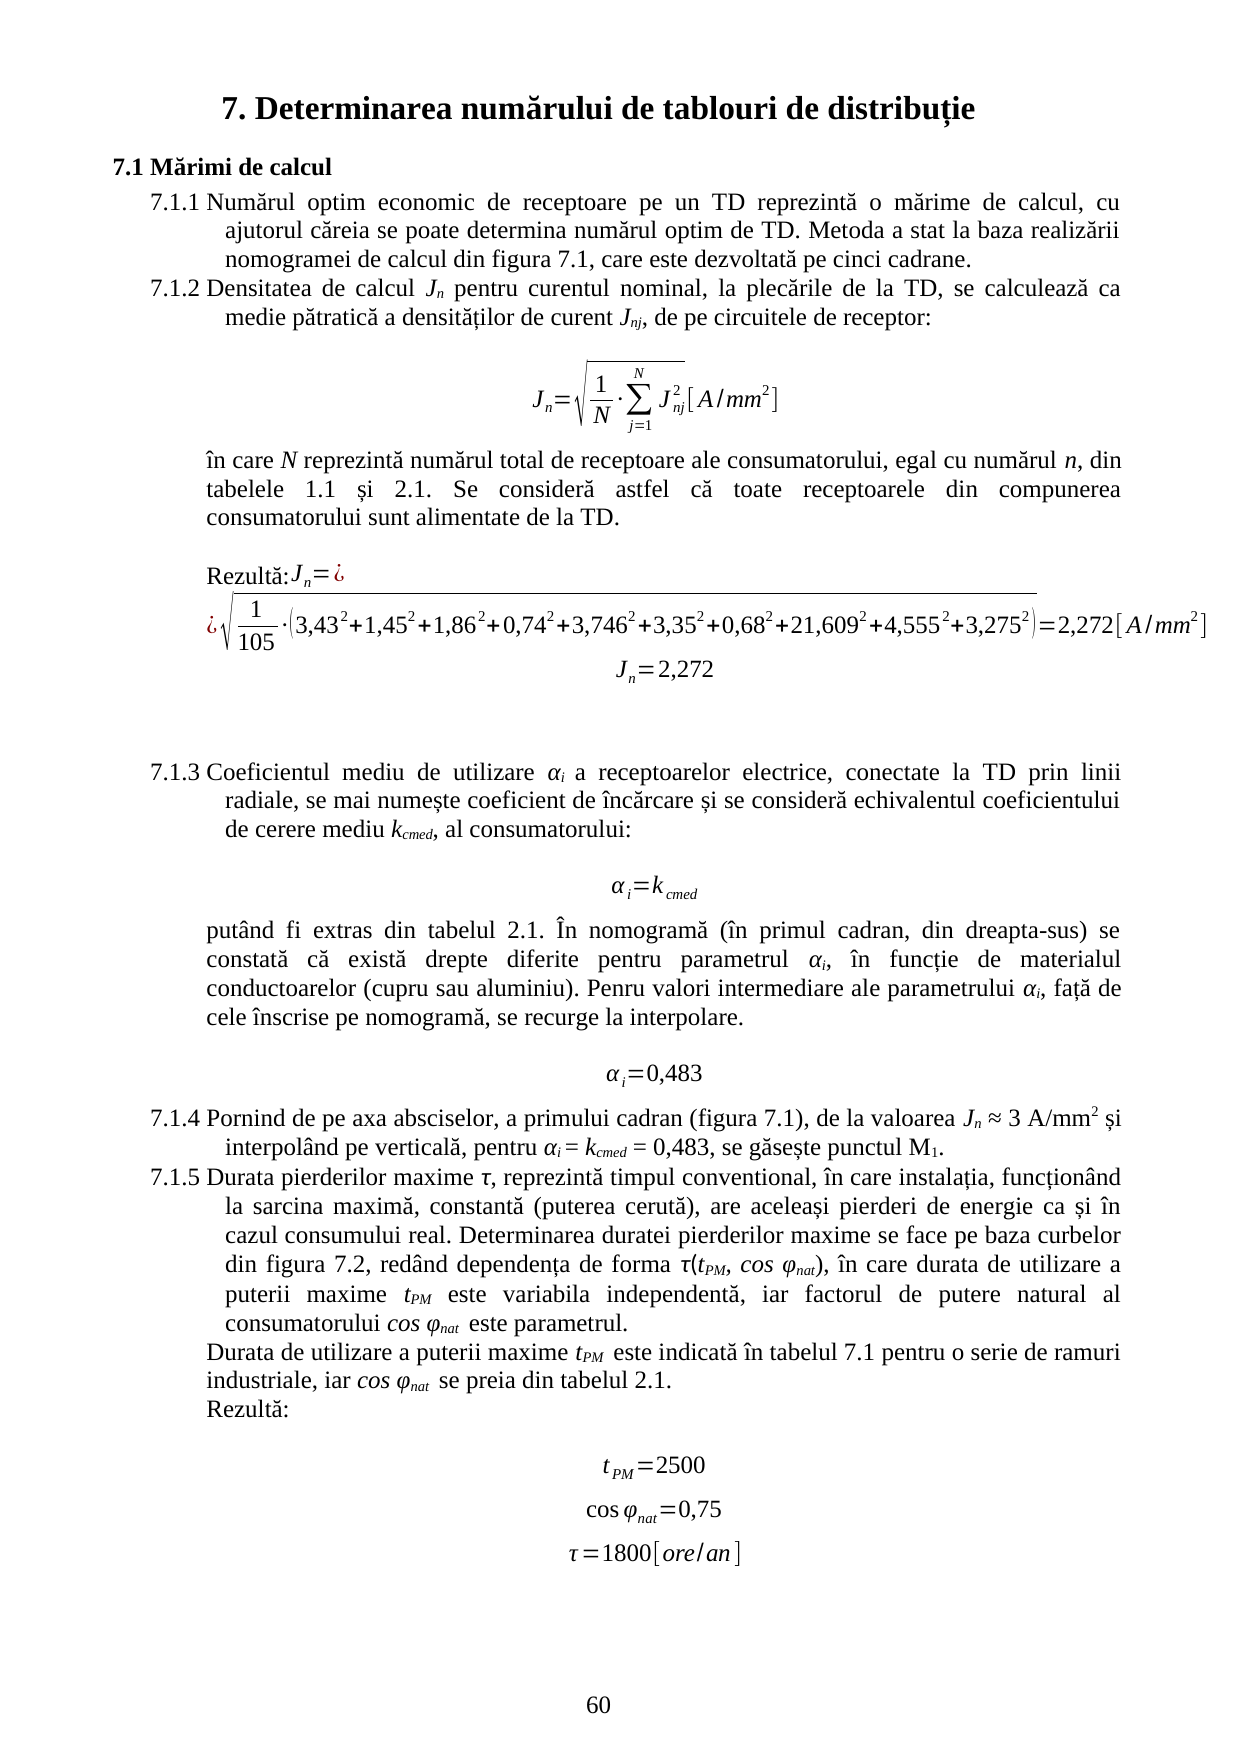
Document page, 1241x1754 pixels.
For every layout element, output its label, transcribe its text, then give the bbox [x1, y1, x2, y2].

list Durata pierderilor maxime τ, reprezintă timpul conventional, în care instalația, funcționând la sarcina maximă, constantă (puterea cerută), are aceleași pierderi de energie ca și în cazul consumului real. Determinarea duratei pierderilor maxime se face pe baza curbelor din figura 7.2, redând dependența de forma τ(tPM, cos φnat), în care durata de utilizare a puterii maxime tPM este variabila independentă, iar factorul de putere natural al consumatorului cos φnat este parametrul. [150, 1161, 1122, 1337]
subtitle Mărimi de calcul [112, 152, 1122, 181]
list Pornind de pe axa absciselor, a primului cadran (figura 7.1), de la valoarea Jn ≈ 3 A/mm2 și interpolând pe verticală, pentru αi = kcmed = 0,483, se găsește punctul M1. [150, 1103, 1122, 1161]
list Coeficientul mediu de utilizare αi a receptoarelor electrice, conectate la TD prin linii radiale, se mai numește coeficient de încărcare și se consideră echivalentul coeficientului de cerere mediu kcmed, al consumatorului: [150, 757, 1122, 843]
list Numărul optim economic de receptoare pe un TD reprezintă o mărime de calcul, cu ajutorul căreia se poate determina numărul optim de TD. Metoda a stat la baza realizării nomogramei de calcul din figura 7.1, care este dezvoltată pe cinci cadrane. [150, 187, 1122, 273]
text în care N reprezintă numărul total de receptoare ale consumatorului, egal cu numărul n, din tabelele 1.1 și 2.1. Se consideră astfel că toate receptoarele din compunerea consumatorului sunt alimentate de la TD. [206, 445, 1122, 531]
text putând fi extras din tabelul 2.1. În nomogramă (în primul cadran, din dreapta-sus) se constată că există drepte diferite pentru parametrul αi, în funcție de materialul conductoarelor (cupru sau aluminiu). Penru valori intermediare ale parametrului αi, față de cele înscrise pe nomogramă, se recurge la interpolare. [206, 916, 1122, 1031]
list Densitatea de calcul Jn pentru curentul nominal, la plecările de la TD, se calculează ca medie pătratică a densităților de curent Jnj, de pe circuitele de receptor: [150, 273, 1122, 331]
list Durata de utilizare a puterii maxime tPM este indicată în tabelul 7.1 pentru o serie de ramuri industriale, iar cos φnat se preia din tabelul 2.1. [206, 1337, 1122, 1394]
list Rezultă: [206, 1394, 1122, 1423]
text 7. Determinarea numărului de tablouri de distribuție [75, 88, 1122, 127]
text Rezultă: [206, 560, 1122, 591]
